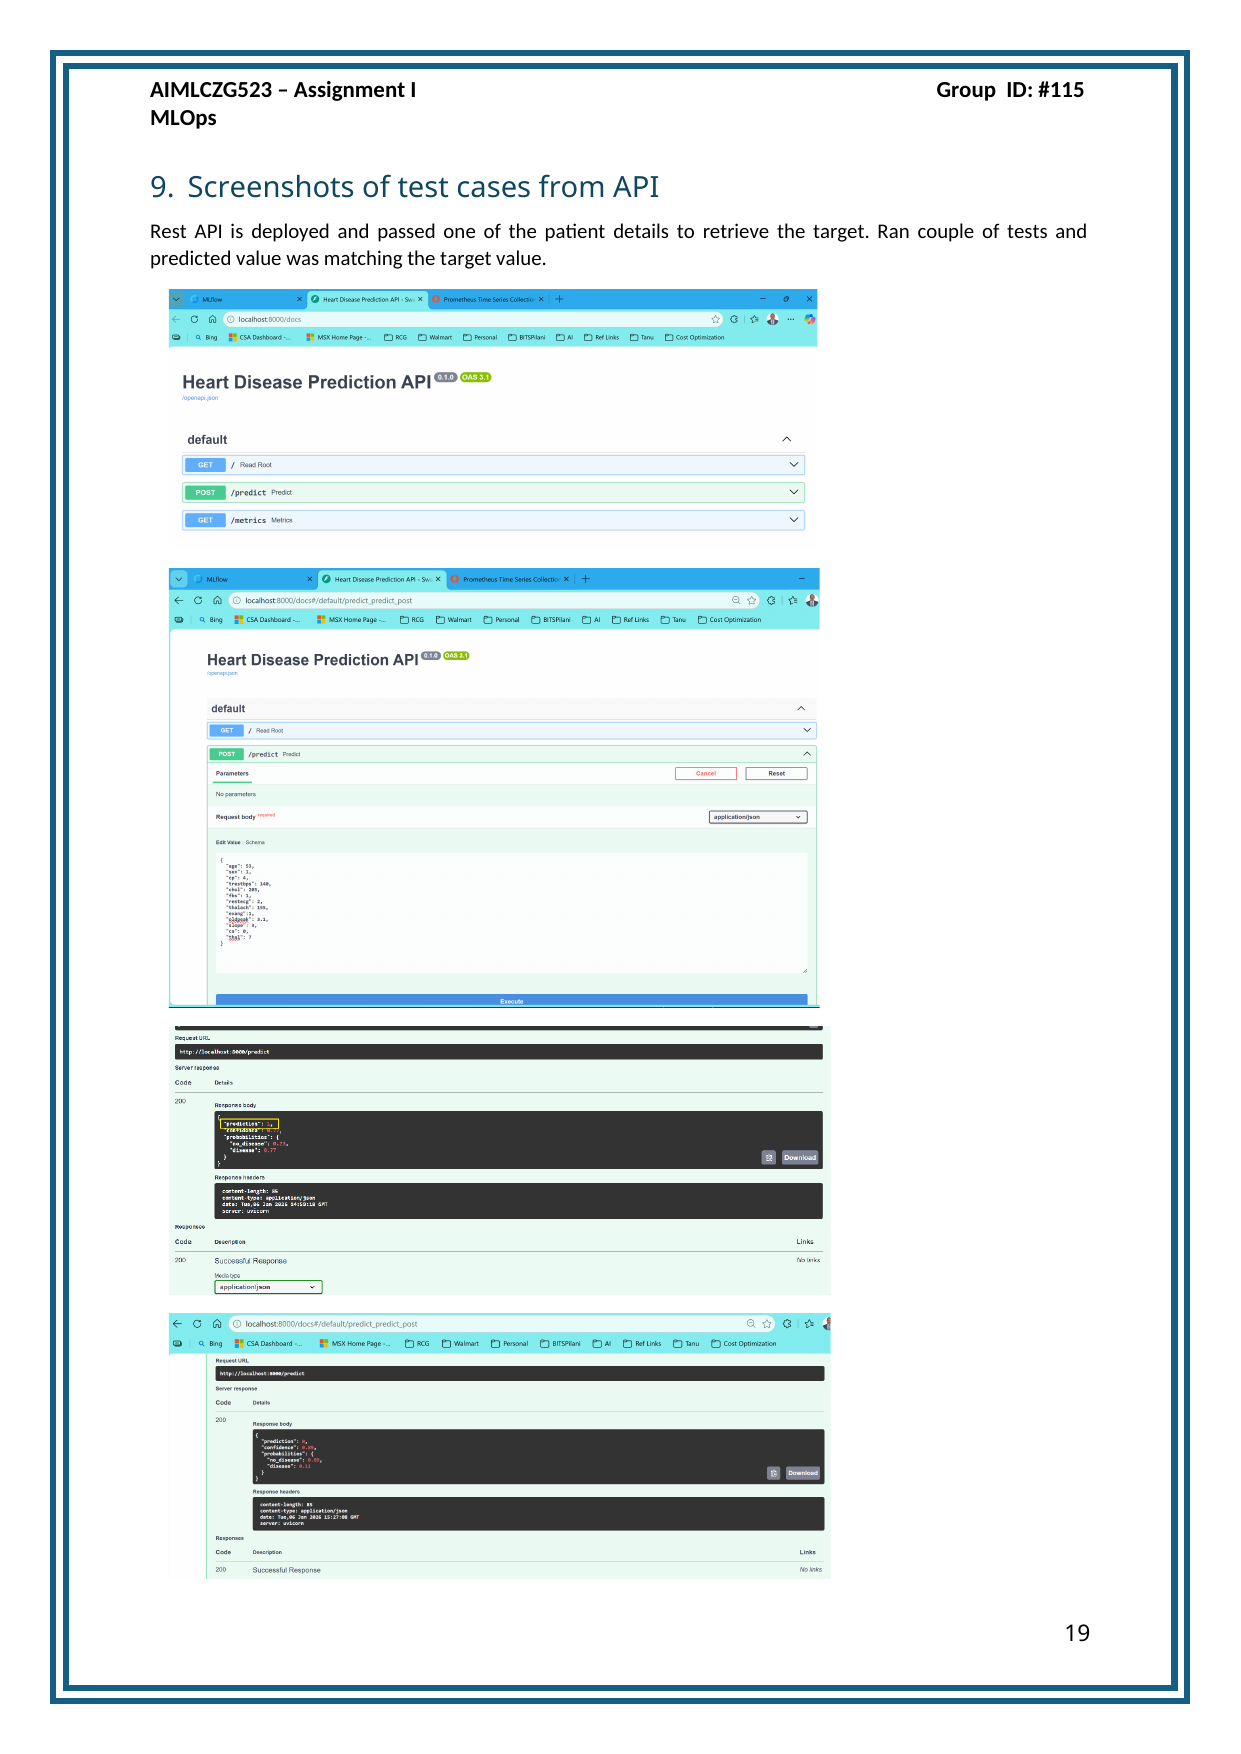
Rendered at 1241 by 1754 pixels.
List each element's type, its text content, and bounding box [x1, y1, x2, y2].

picture [168, 289, 818, 550]
picture [168, 1026, 831, 1295]
subtitle Screenshots of test cases from API [150, 167, 1090, 206]
picture [168, 1313, 831, 1579]
picture [168, 568, 820, 1008]
text Rest API is deployed and passed one of the patient details to retrieve the target. Ran couple of tests and predicted value was matching the target value. [150, 218, 1090, 271]
